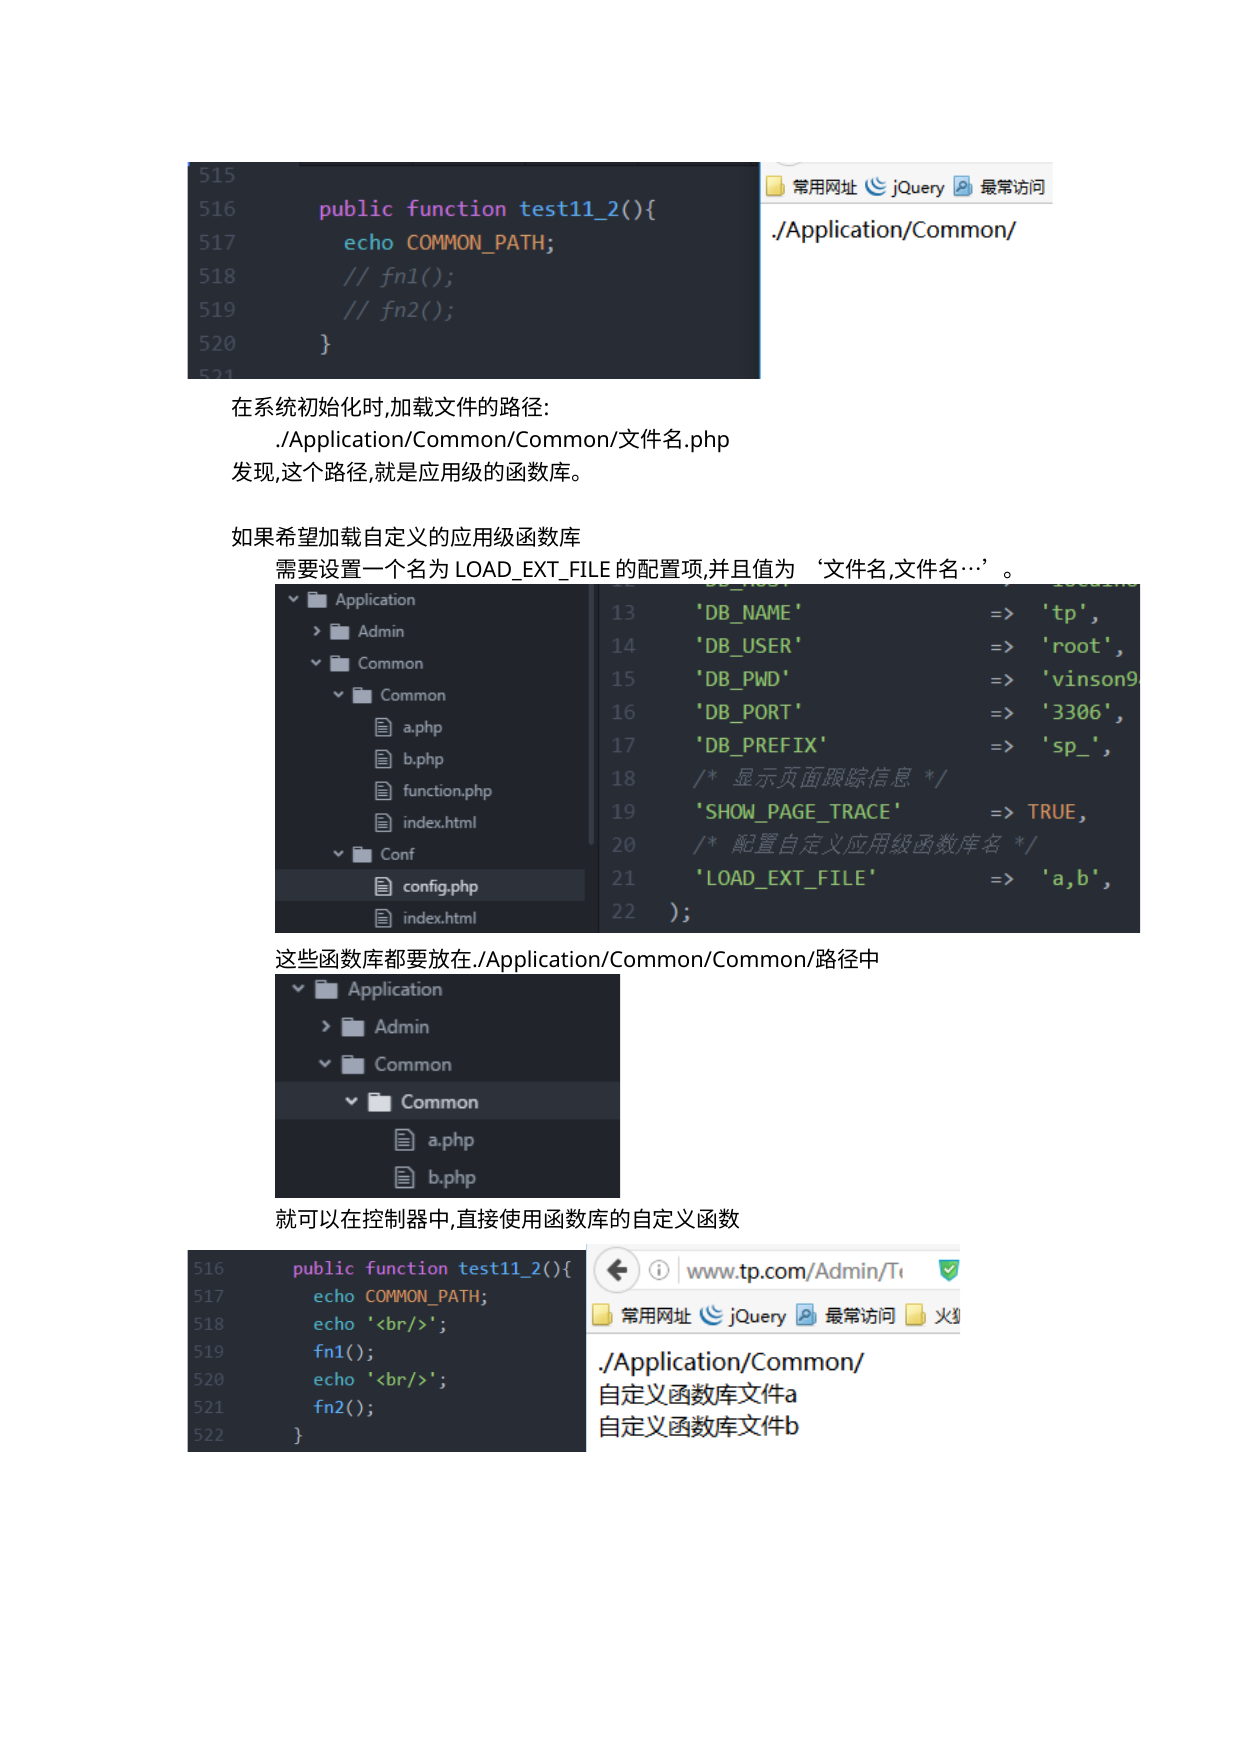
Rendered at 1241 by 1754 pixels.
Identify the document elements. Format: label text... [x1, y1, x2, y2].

text 如果希望加载自定义的应用级函数库 [187, 519, 1053, 552]
text 发现,这个路径,就是应用级的函数库。 [187, 454, 1053, 487]
picture [275, 974, 621, 1198]
picture [187, 162, 1053, 379]
text ./Application/Common/Common/文件名.php [187, 422, 1053, 454]
text 需要设置一个名为LOAD_EXT_FILE的配置项,并且值为 ‘文件名,文件名…’。 [231, 552, 1053, 584]
picture [275, 584, 1141, 933]
picture [187, 1244, 961, 1452]
text 在系统初始化时,加载文件的路径: [187, 389, 1053, 422]
text 这些函数库都要放在./Application/Common/Common/路径中 [231, 942, 1053, 974]
text 就可以在控制器中,直接使用函数库的自定义函数 [231, 1202, 1053, 1234]
